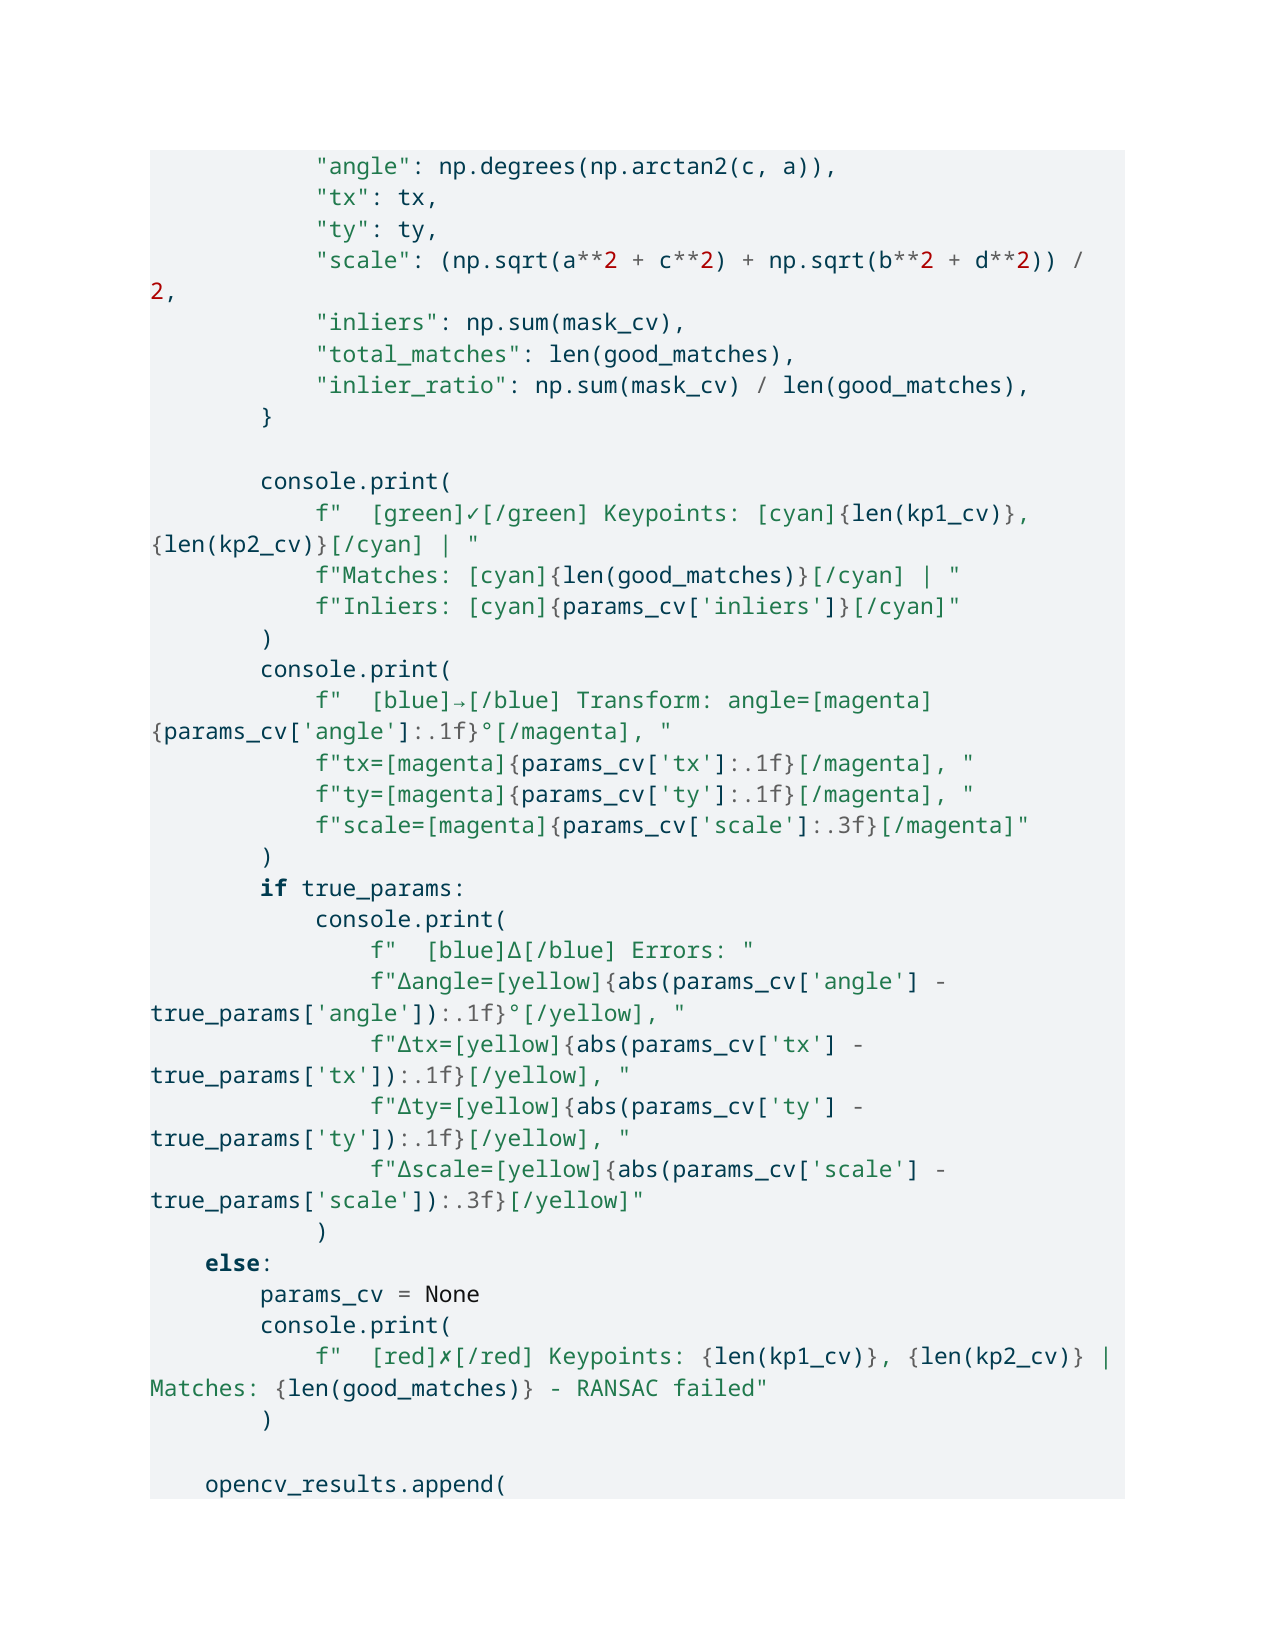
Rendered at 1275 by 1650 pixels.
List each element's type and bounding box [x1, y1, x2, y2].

text [150, 150, 1125, 1499]
